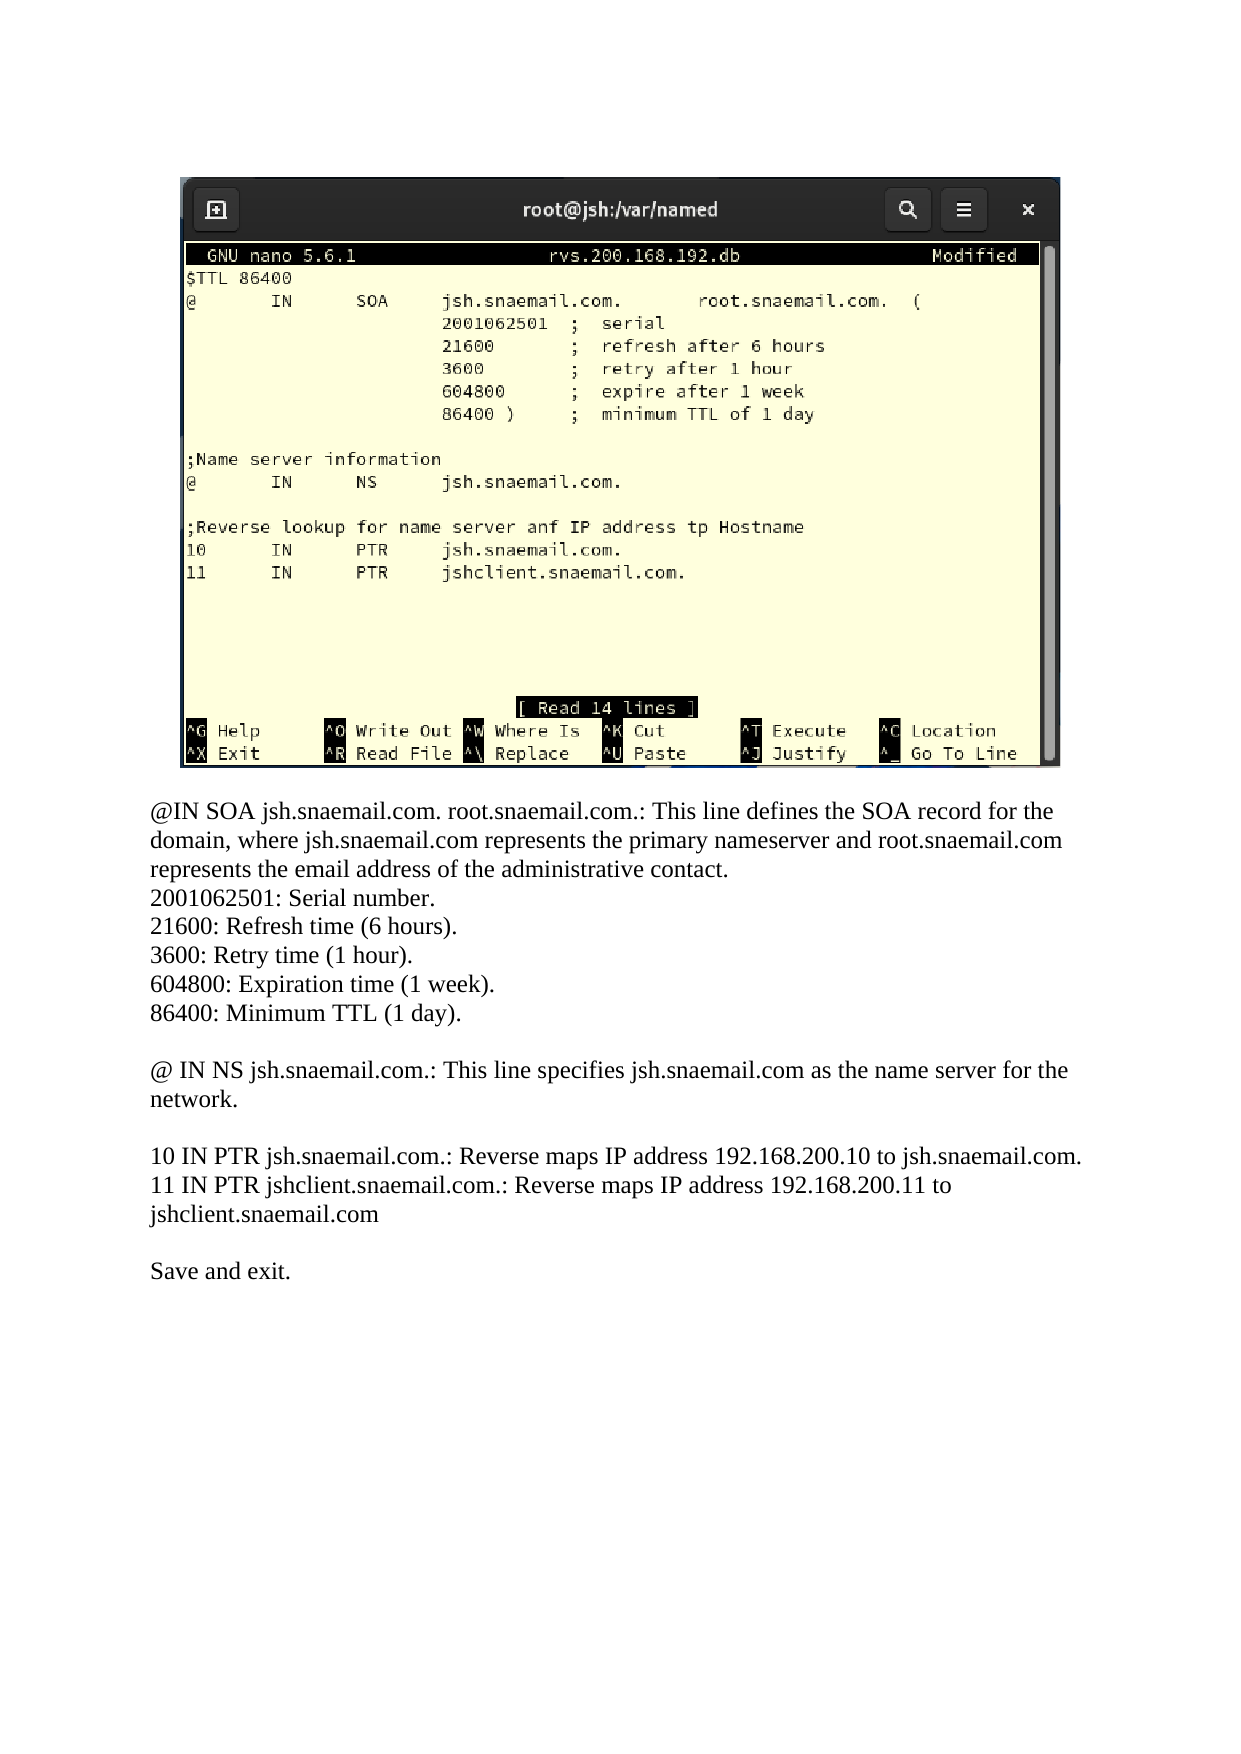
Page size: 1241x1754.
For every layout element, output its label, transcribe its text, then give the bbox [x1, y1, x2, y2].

text 11 IN PTR jshclient.snaemail.com.: Reverse maps IP address 192.168.200.11 to jshclient.snaemail.com [150, 1170, 1090, 1228]
text @ IN NS jsh.snaemail.com.: This line specifies jsh.snaemail.com as the name server for the network. [150, 1055, 1090, 1113]
text 3600: Retry time (1 hour). [150, 940, 1090, 969]
text 86400: Minimum TTL (1 day). [150, 998, 1090, 1026]
text @IN SOA jsh.snaemail.com. root.snaemail.com.: This line defines the SOA record for the domain, where jsh.snaemail.com represents the primary nameserver and root.snaemail.com represents the email address of the administrative contact. [150, 796, 1090, 883]
text 21600: Refresh time (6 hours). [150, 911, 1090, 940]
text 604800: Expiration time (1 week). [150, 969, 1090, 998]
text Save and exit. [150, 1256, 1090, 1285]
text 2001062501: Serial number. [150, 883, 1090, 911]
picture [180, 177, 1061, 768]
text 10 IN PTR jsh.snaemail.com.: Reverse maps IP address 192.168.200.10 to jsh.snaemail.com. [150, 1141, 1090, 1170]
